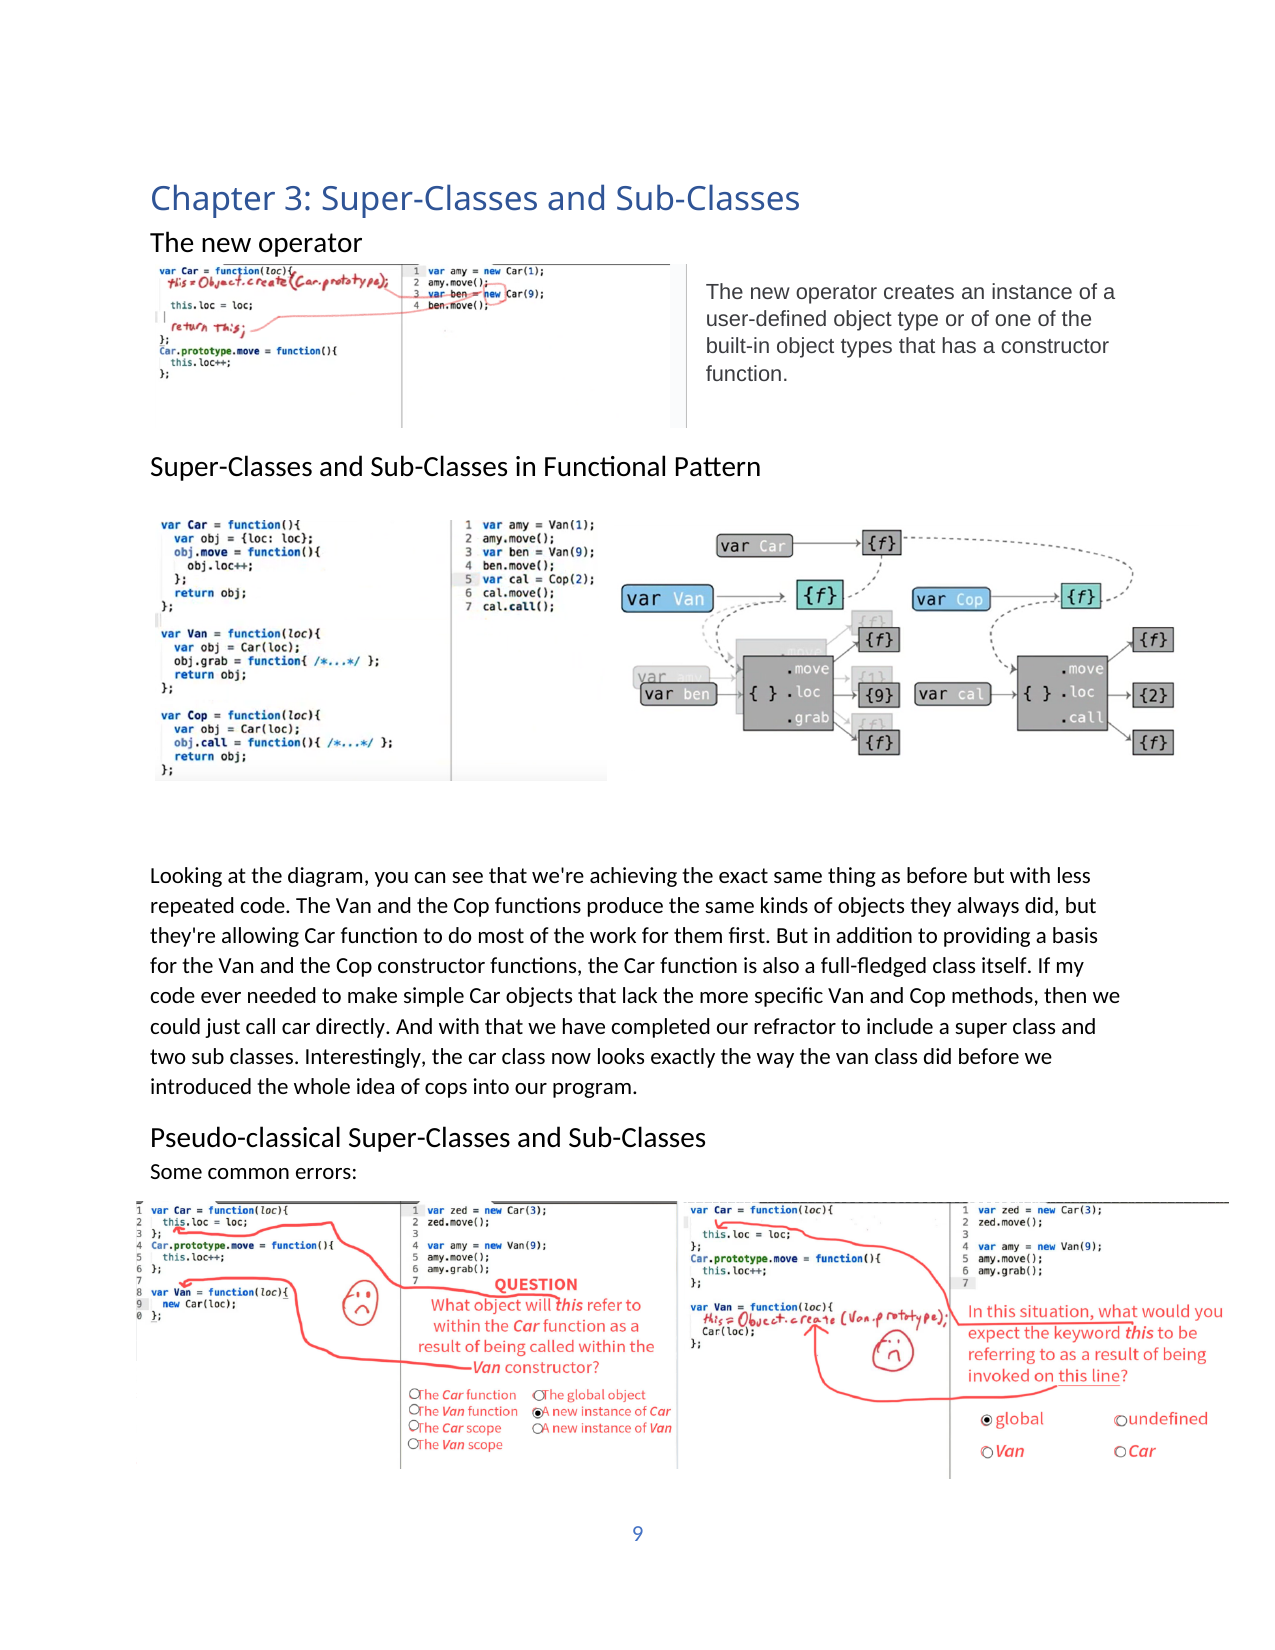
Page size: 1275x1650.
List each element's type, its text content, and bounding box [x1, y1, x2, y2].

text Pseudo-classical Super-Classes and Sub-Classes Some common errors: [150, 1009, 1125, 1131]
text The new operator [150, 224, 1125, 259]
picture [153, 640, 607, 782]
picture [612, 525, 1200, 769]
picture [155, 264, 687, 428]
picture [136, 1091, 679, 1359]
text Looking at the diagram, you can see that we're achieving the exact same thing as before but with less repeated code. The Van and the Cop functions produce the same kinds of objects they always did, but they're allowing Car function to do most of the work for them first. But in addition to providing a basis for the Van and the Cop constructor functions, the Car function is also a full-fledged class itself. If my code ever needed to make simple Car objects that lack the more specific Van and Cop methods, then we could just call car directly. And with that we have completed our refractor to include a super class and two sub classes. Interestingly, the car class now looks exactly the way the van class did before we introduced the whole idea of cops into our program. [150, 550, 1125, 990]
subtitle Chapter 3: Super-Classes and Sub-Classes [150, 175, 1125, 220]
text The new operator creates an instance of a user-defined object type or of one of the built-in object types that has a constructor function. [687, 279, 1125, 386]
text Super-Classes and Sub-Classes in Functional Pattern [150, 448, 1125, 484]
picture [682, 1092, 1229, 1368]
